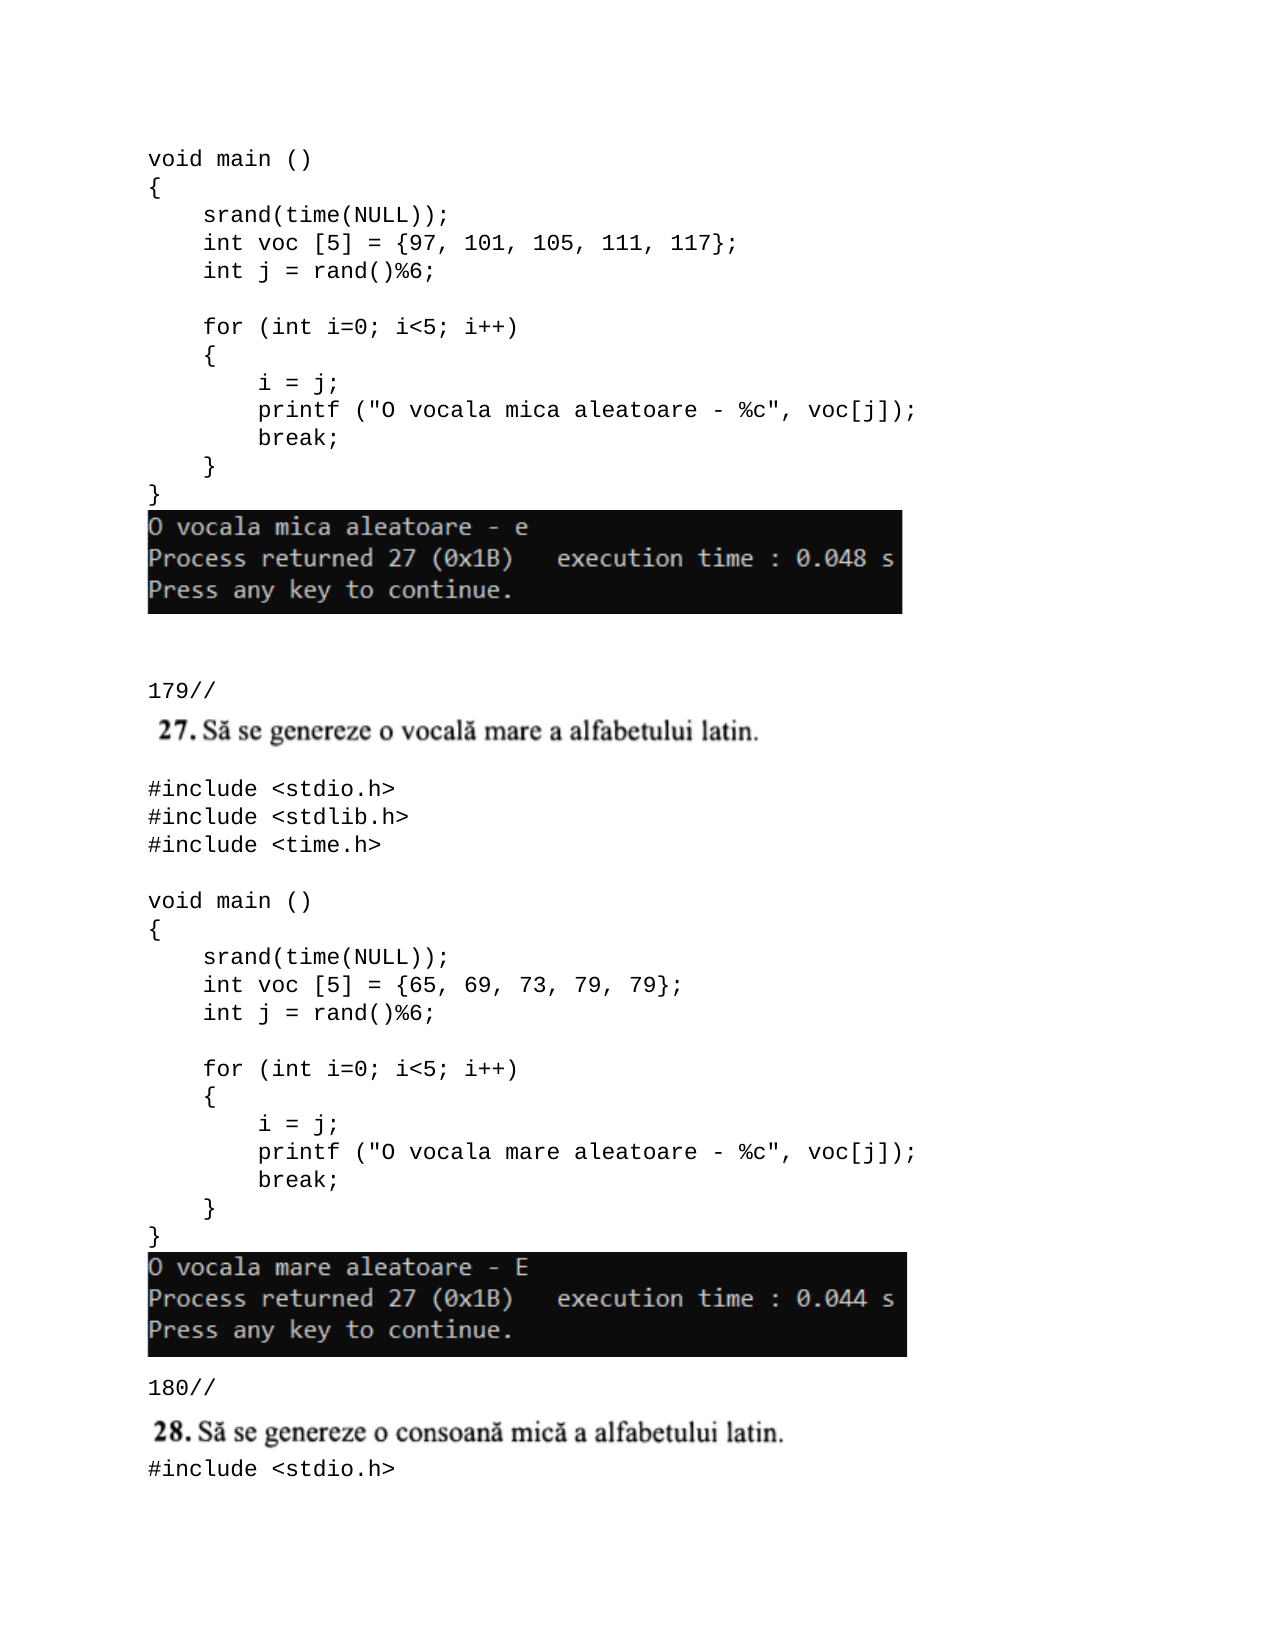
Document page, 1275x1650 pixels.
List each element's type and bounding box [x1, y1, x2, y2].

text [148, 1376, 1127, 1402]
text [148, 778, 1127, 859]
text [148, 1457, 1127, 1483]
picture [147, 707, 786, 759]
picture [147, 1252, 908, 1357]
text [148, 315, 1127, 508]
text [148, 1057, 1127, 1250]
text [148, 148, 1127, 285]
picture [147, 510, 903, 614]
picture [147, 1403, 789, 1456]
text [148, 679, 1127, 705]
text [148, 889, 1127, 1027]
